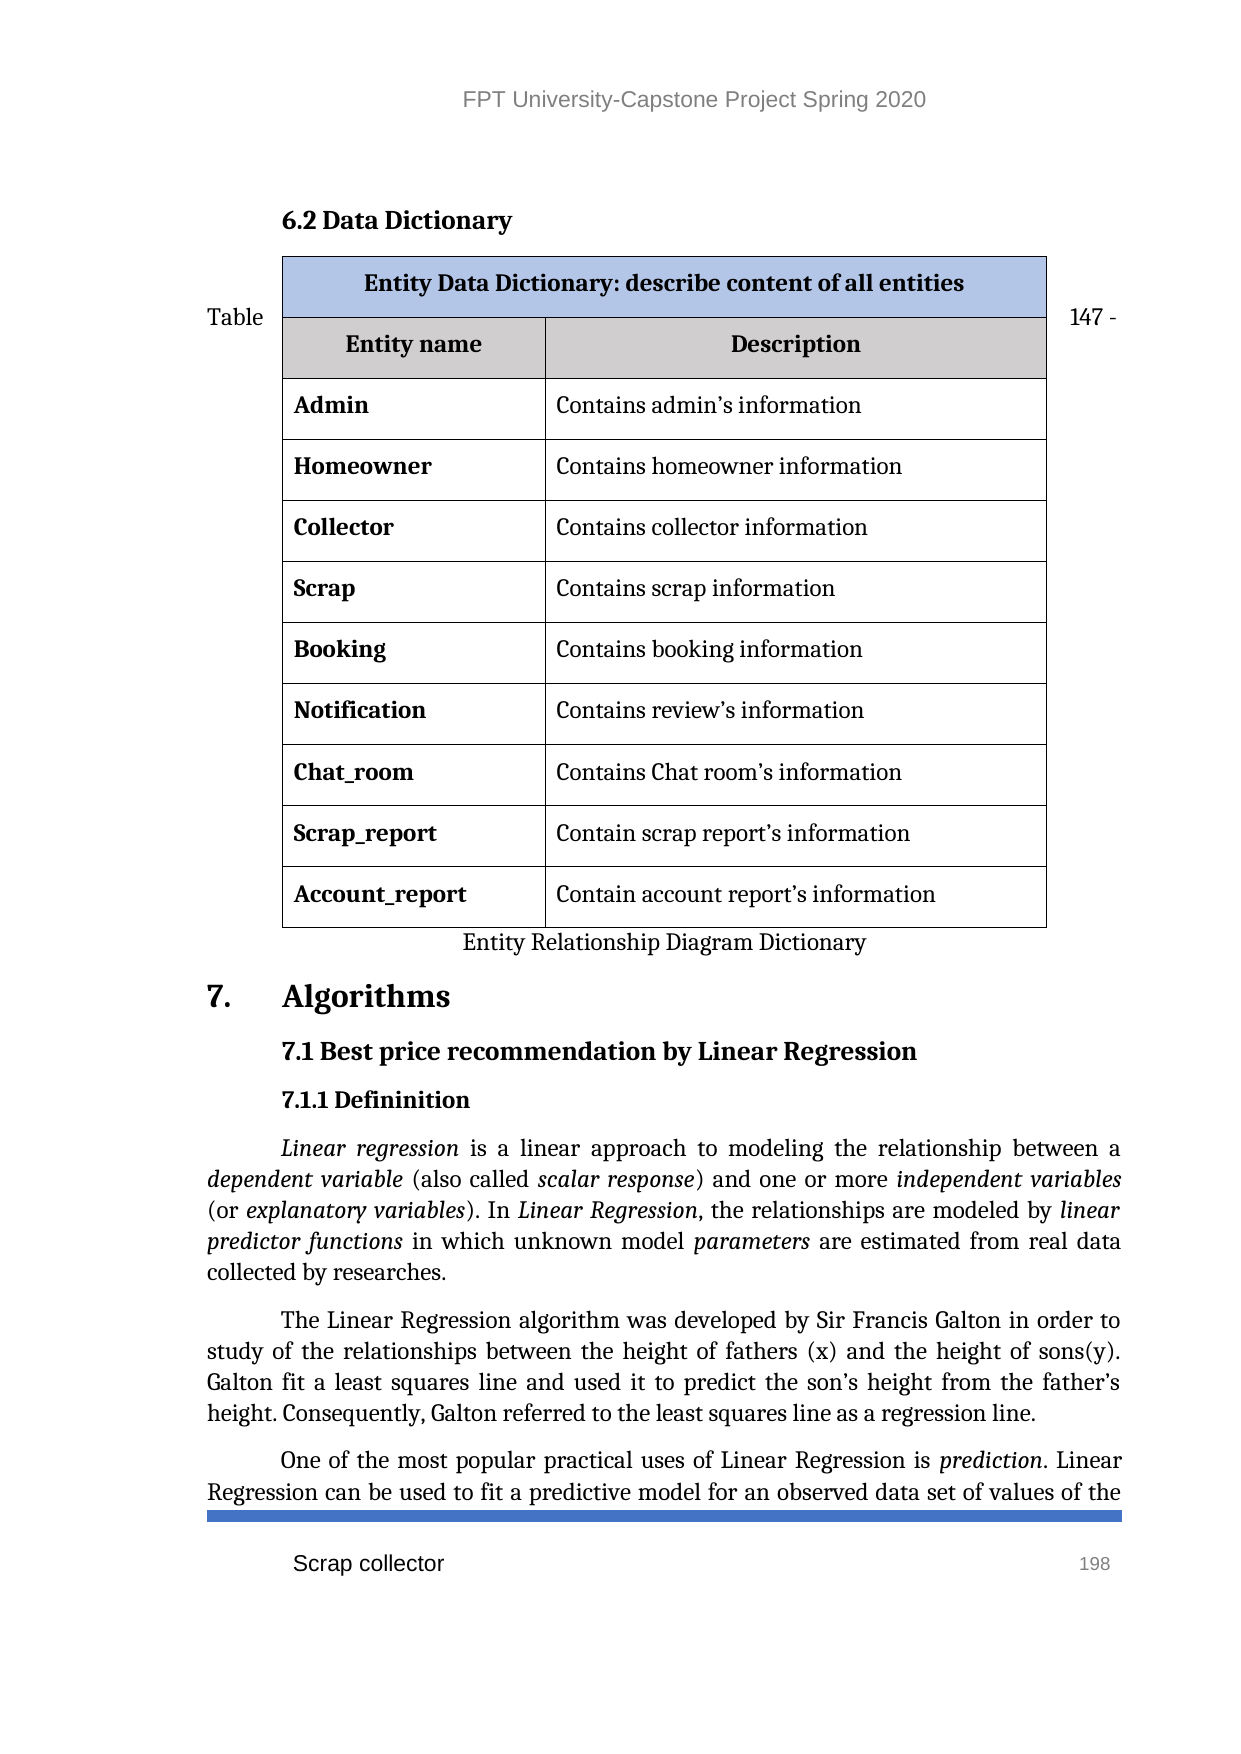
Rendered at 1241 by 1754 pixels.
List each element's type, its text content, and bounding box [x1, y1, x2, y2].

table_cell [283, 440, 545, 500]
subtitle 7.1.1 Defininition [282, 1086, 1122, 1115]
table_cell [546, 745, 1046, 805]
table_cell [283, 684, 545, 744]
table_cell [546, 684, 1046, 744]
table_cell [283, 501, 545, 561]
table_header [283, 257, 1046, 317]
subtitle 7.1 Best price recommendation by Linear Regression [282, 1036, 1122, 1067]
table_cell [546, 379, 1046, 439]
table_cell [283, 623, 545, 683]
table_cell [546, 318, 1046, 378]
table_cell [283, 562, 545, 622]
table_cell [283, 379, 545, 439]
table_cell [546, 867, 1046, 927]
subtitle 6.2 Data Dictionary [282, 205, 1122, 236]
text Linear regression is a linear approach to modeling the relationship between a dependent variable (also called scalar response) and one or more independent variables (or explanatory variables). In Linear Regression, the relationships are modeled by linear predictor functions in which unknown model parameters are estimated from real data collected by researches. [207, 1134, 1122, 1287]
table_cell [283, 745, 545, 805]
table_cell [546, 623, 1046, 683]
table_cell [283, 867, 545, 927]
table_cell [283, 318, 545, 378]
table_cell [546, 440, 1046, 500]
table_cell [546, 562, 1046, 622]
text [207, 1446, 1122, 1506]
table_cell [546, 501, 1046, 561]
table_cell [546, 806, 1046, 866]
text The Linear Regression algorithm was developed by Sir Francis Galton in order to study of the relationships between the height of fathers (x) and the height of sons(y). Galton fit a least squares line and used it to predict the son’s height from the father’s height. Consequently, Galton referred to the least squares line as a regression line. [207, 1306, 1122, 1427]
subtitle Algorithms [207, 978, 1122, 1016]
text Table 147 - Entity Relationship Diagram Dictionary [207, 256, 1122, 957]
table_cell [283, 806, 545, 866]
